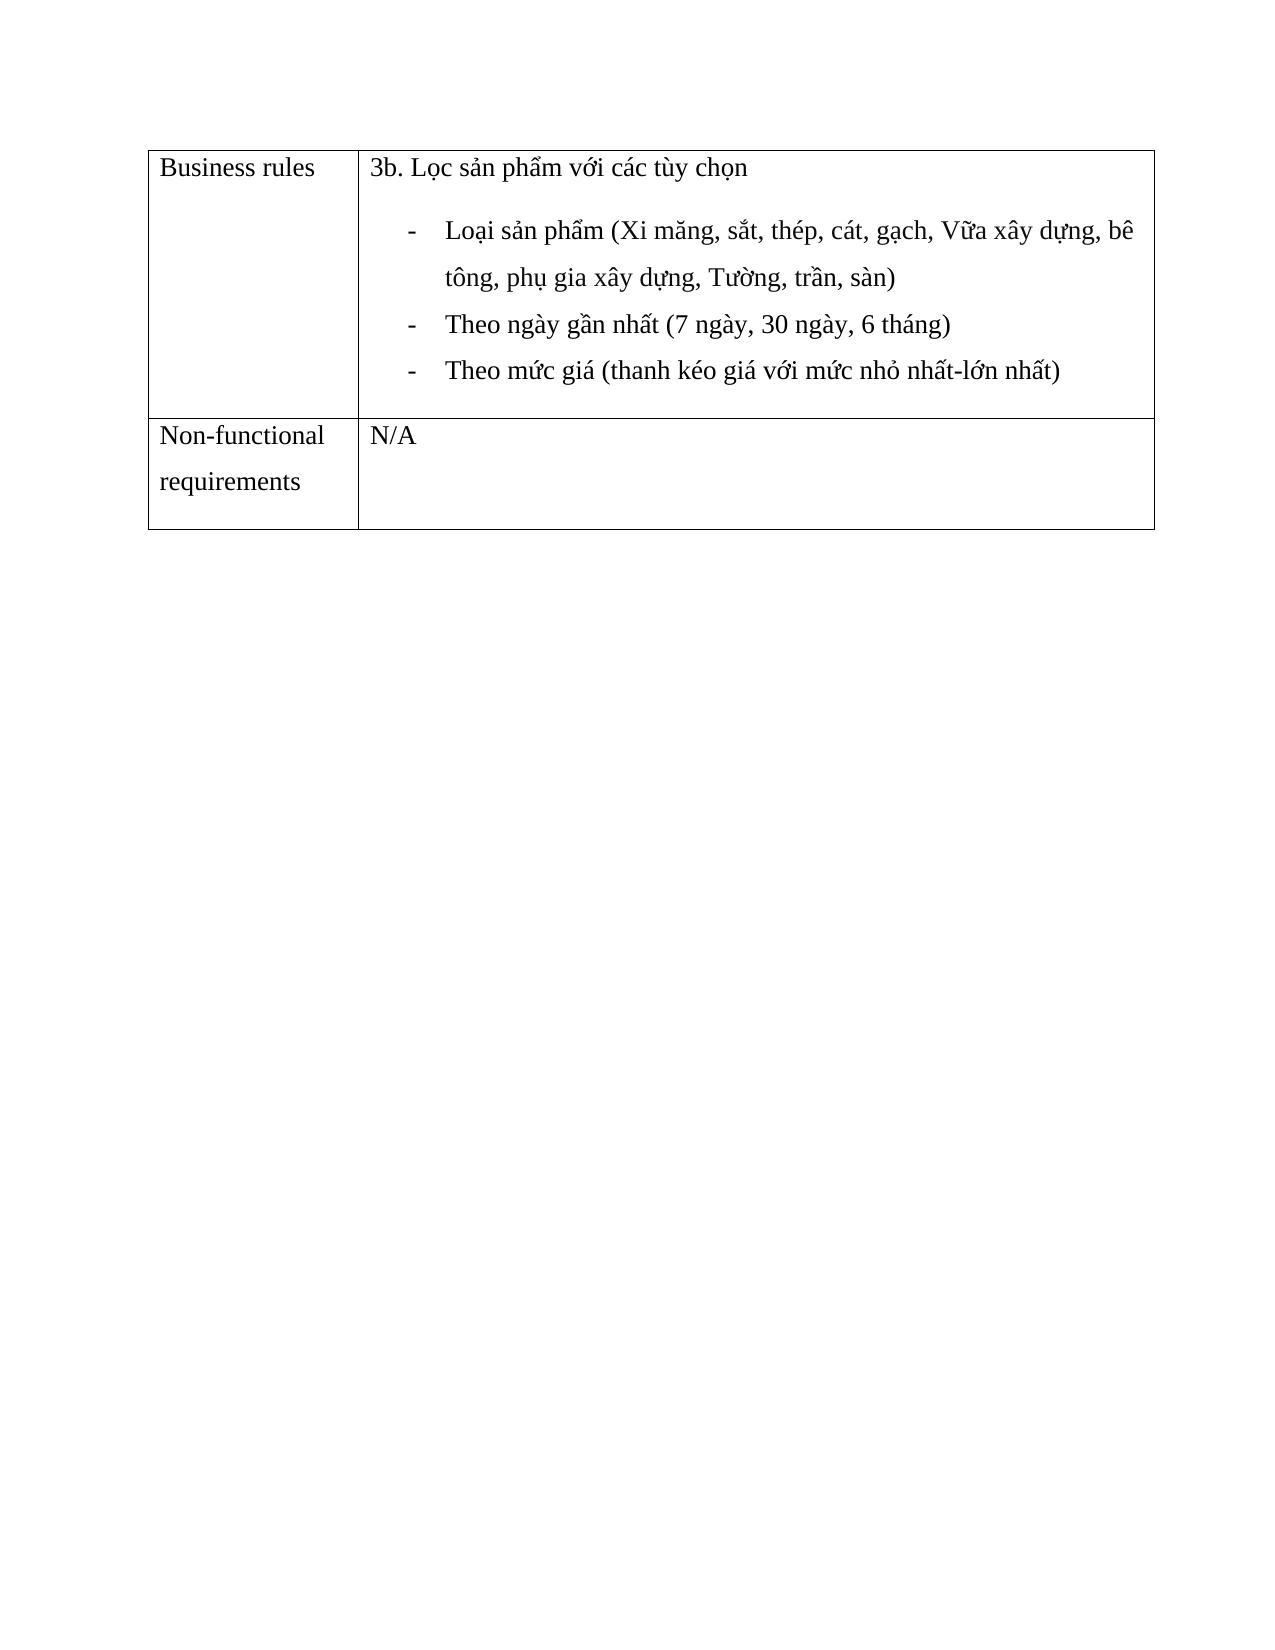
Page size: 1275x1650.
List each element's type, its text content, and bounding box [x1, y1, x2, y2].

table_cell Business rules [149, 151, 358, 418]
table_cell Non-functional requirements [149, 419, 358, 529]
table_cell 3b. Lọc sản phẩm với các tùy chọn Loại sản phẩm (Xi măng, sắt, thép, cát, gạch, Vữa xây dựng, bê tông, phụ gia xây dựng, Tường, trần, sàn) Theo ngày gần nhất (7 ngày, 30 ngày, 6 tháng) Theo mức giá (thanh kéo giá với mức nhỏ nhất-lớn nhất) [359, 151, 1154, 418]
table_cell N/A [359, 419, 1154, 529]
